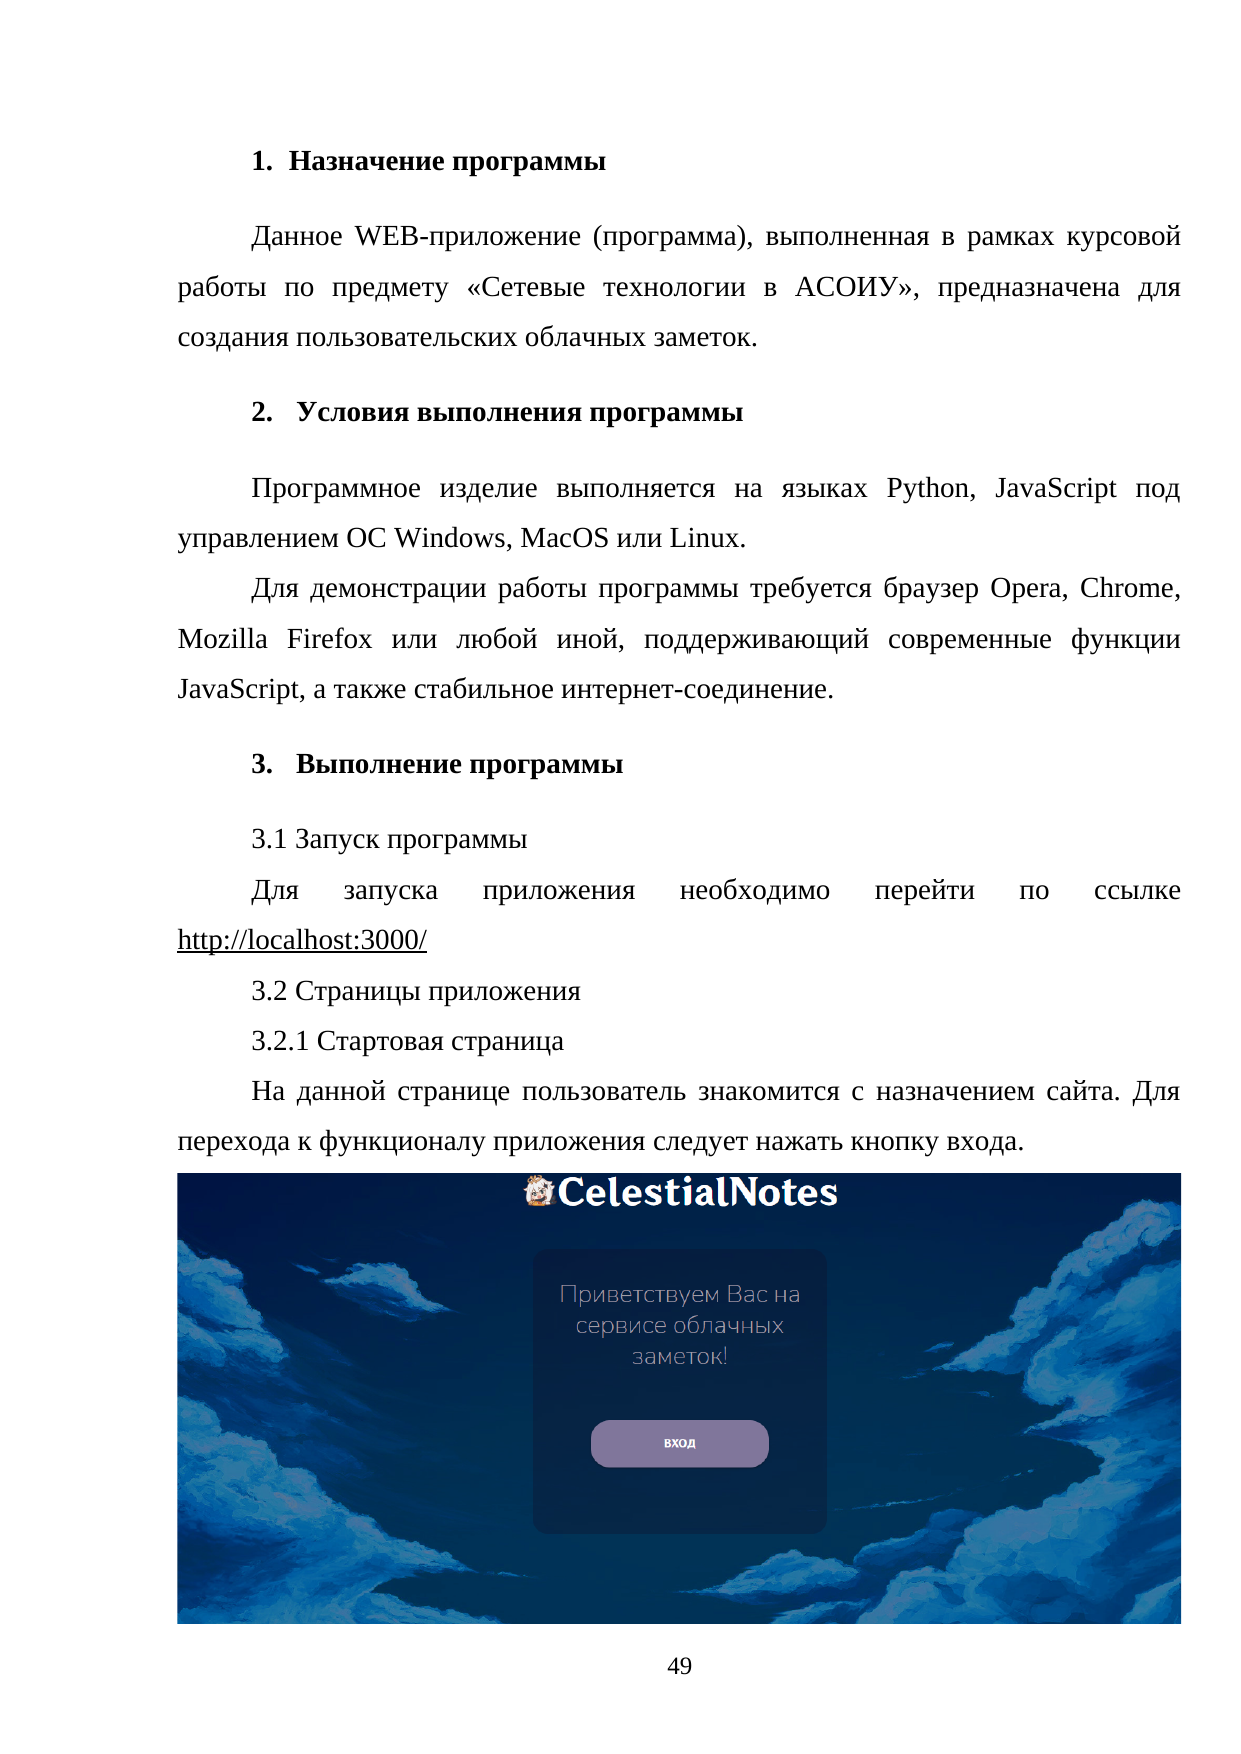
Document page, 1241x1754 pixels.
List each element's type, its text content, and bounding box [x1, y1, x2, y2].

subtitle Выполнение программы [251, 746, 1182, 780]
text 3.1 Запуск программы [177, 822, 1182, 855]
picture [177, 1173, 1182, 1624]
text Программное изделие выполняется на языках Python, JavaScript под управлением ОС Windows, MacOS или Linux. [177, 470, 1182, 554]
text Данное WEB-приложение (программа), выполненная в рамках курсовой работы по предмету «Сетевые технологии в АСОИУ», предназначена для создания пользовательских облачных заметок. [177, 218, 1182, 353]
text 3.2 Страницы приложения [177, 973, 1182, 1006]
text На данной странице пользователь знакомится с назначением сайта. Для перехода к функционалу приложения следует нажать кнопку входа. [177, 1073, 1182, 1157]
text Для демонстрации работы программы требуется браузер Opera, Chrome, Mozilla Firefox или любой иной, поддерживающий современные функции JavaScript, а также стабильное интернет-соединение. [177, 570, 1182, 704]
text Для запуска приложения необходимо перейти по ссылке http://localhost:3000/ [177, 872, 1182, 956]
text 3.2.1 Стартовая страница [177, 1023, 1182, 1056]
subtitle Условия выполнения программы [251, 394, 1182, 428]
subtitle Назначение программы [251, 143, 1182, 177]
